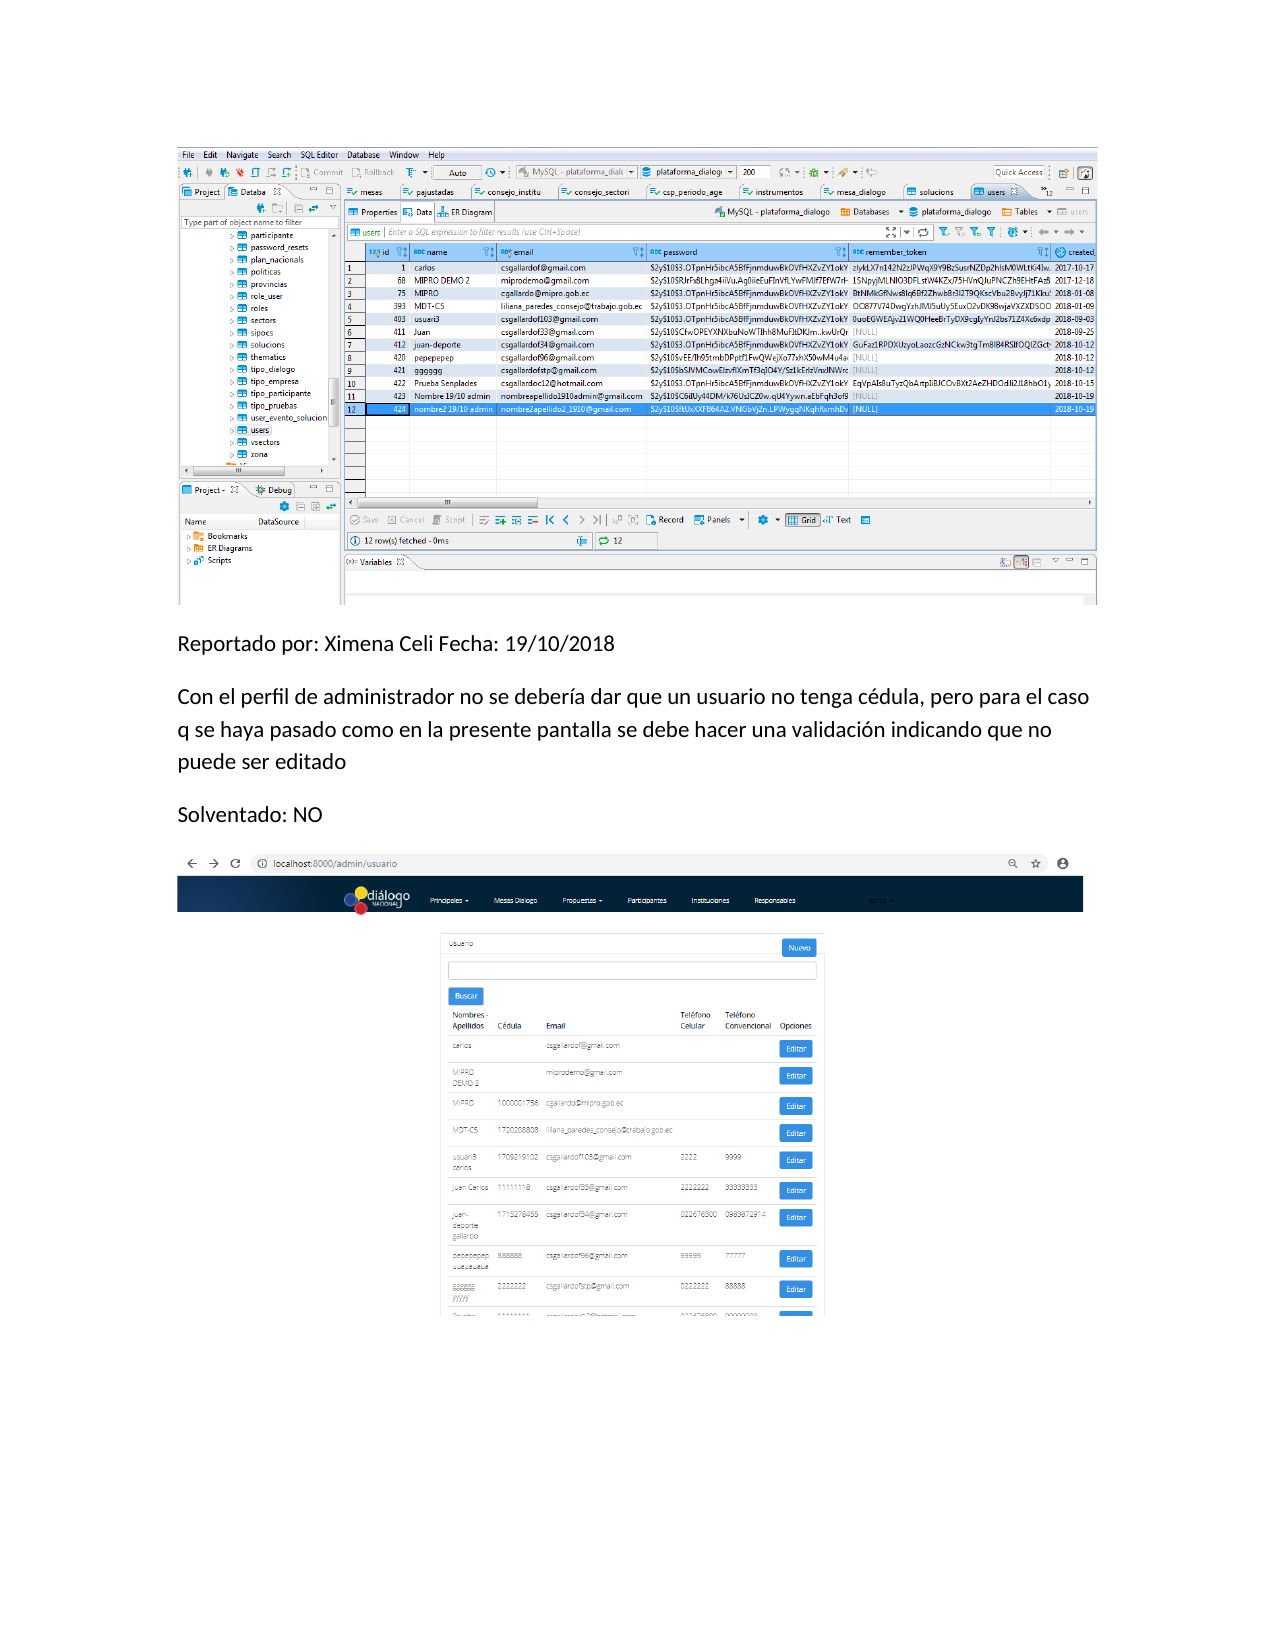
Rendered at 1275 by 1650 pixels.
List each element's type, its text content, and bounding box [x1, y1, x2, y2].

picture [177, 147, 1098, 605]
text Reportado por: Ximena Celi Fecha: 19/10/2018 [177, 629, 1098, 657]
picture [177, 852, 1084, 1316]
text Solventado: NO [177, 800, 1098, 828]
text Con el perfil de administrador no se debería dar que un usuario no tenga cédula, pero para el caso q se haya pasado como en la presente pantalla se debe hacer una validación indicando que no puede ser editado [177, 682, 1098, 775]
